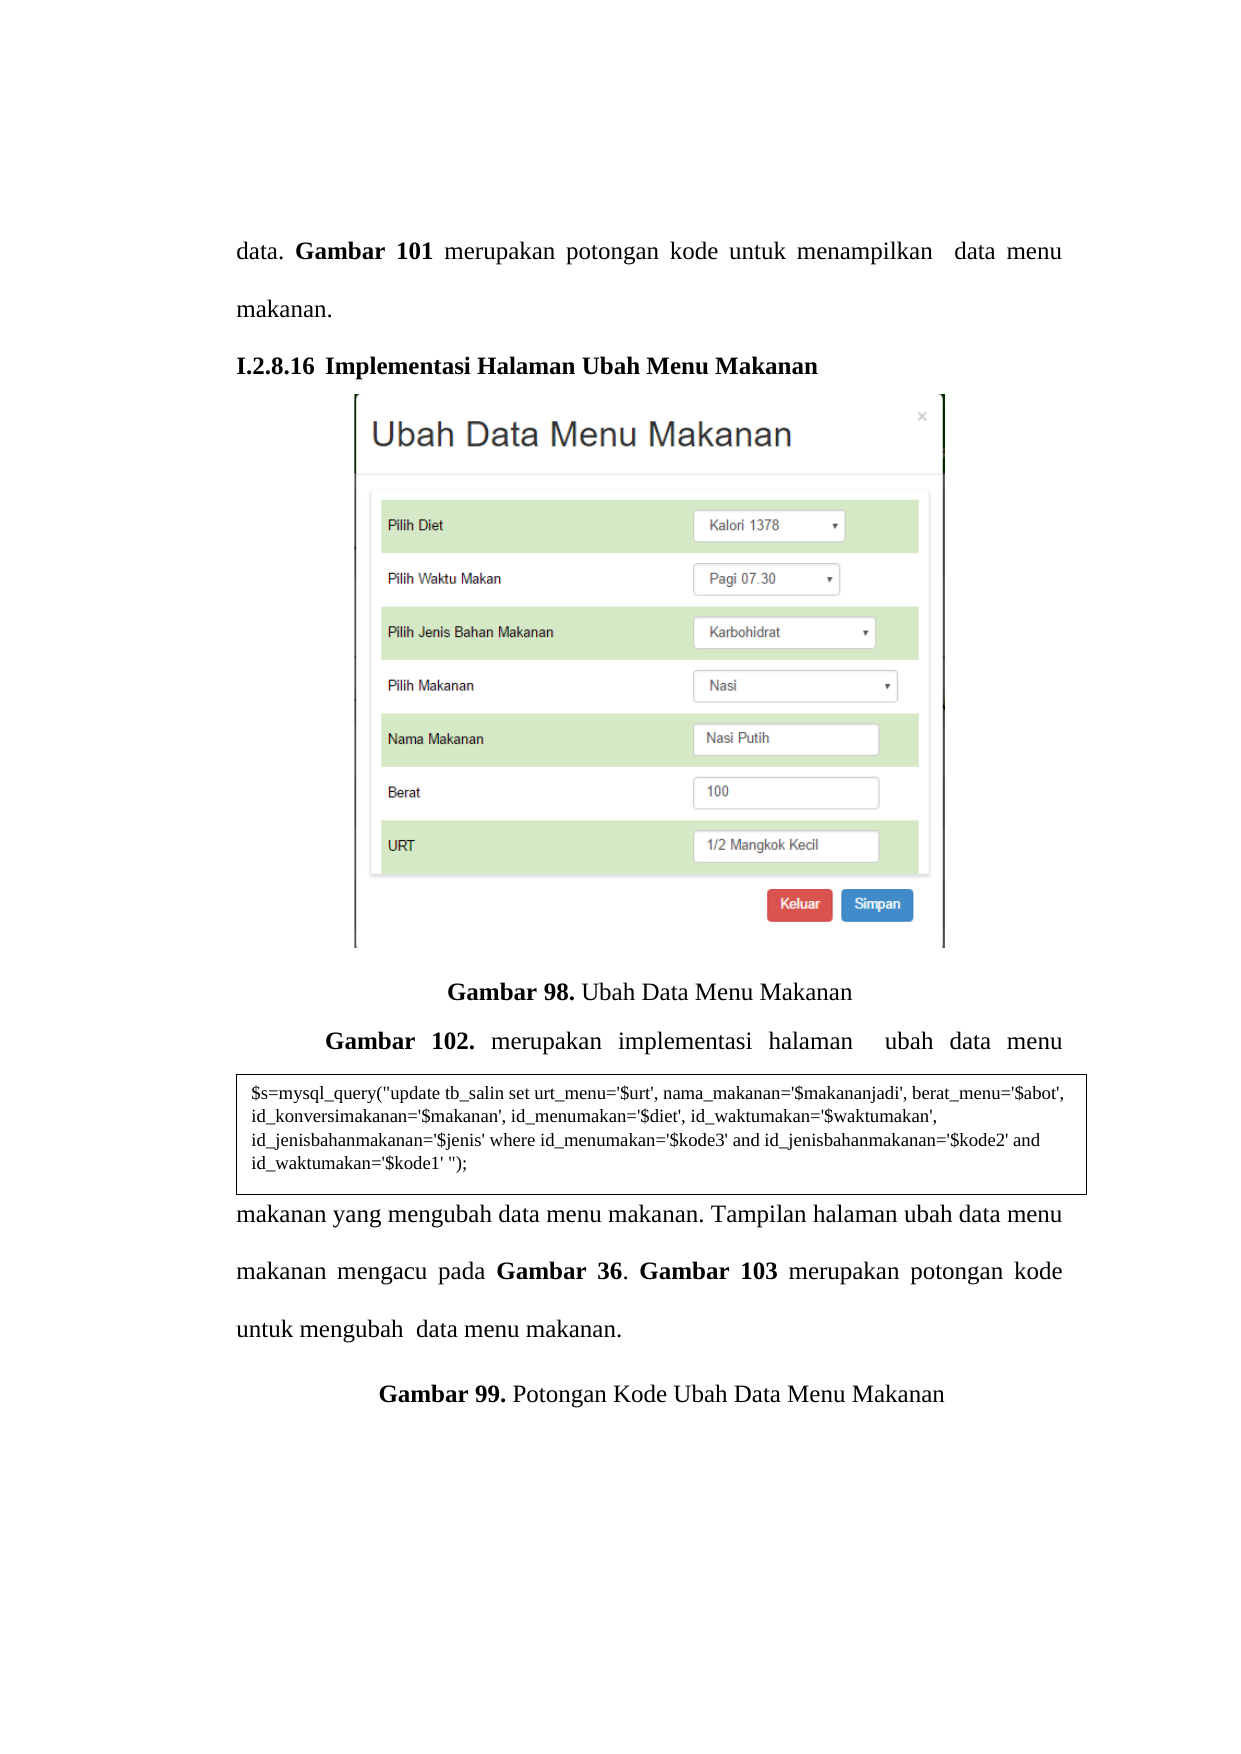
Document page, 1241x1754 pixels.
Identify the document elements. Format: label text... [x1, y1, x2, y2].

text Gambar 102. merupakan implementasi halaman ubah data menu makanan yang mengubah data menu makanan. Tampilan halaman ubah data menu makanan mengacu pada Gambar 36. Gambar 103 merupakan potongan kode untuk mengubah data menu makanan. [236, 1195, 1063, 1342]
subtitle Implementasi Halaman Ubah Menu Makanan [236, 351, 1063, 380]
text Gambar 102. merupakan implementasi halaman ubah data menu makanan yang mengubah data menu makanan. Tampilan halaman ubah data menu makanan mengacu pada Gambar 36. Gambar 103 merupakan potongan kode untuk mengubah data menu makanan. [236, 1026, 1063, 1074]
picture [354, 394, 945, 948]
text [236, 236, 1063, 322]
